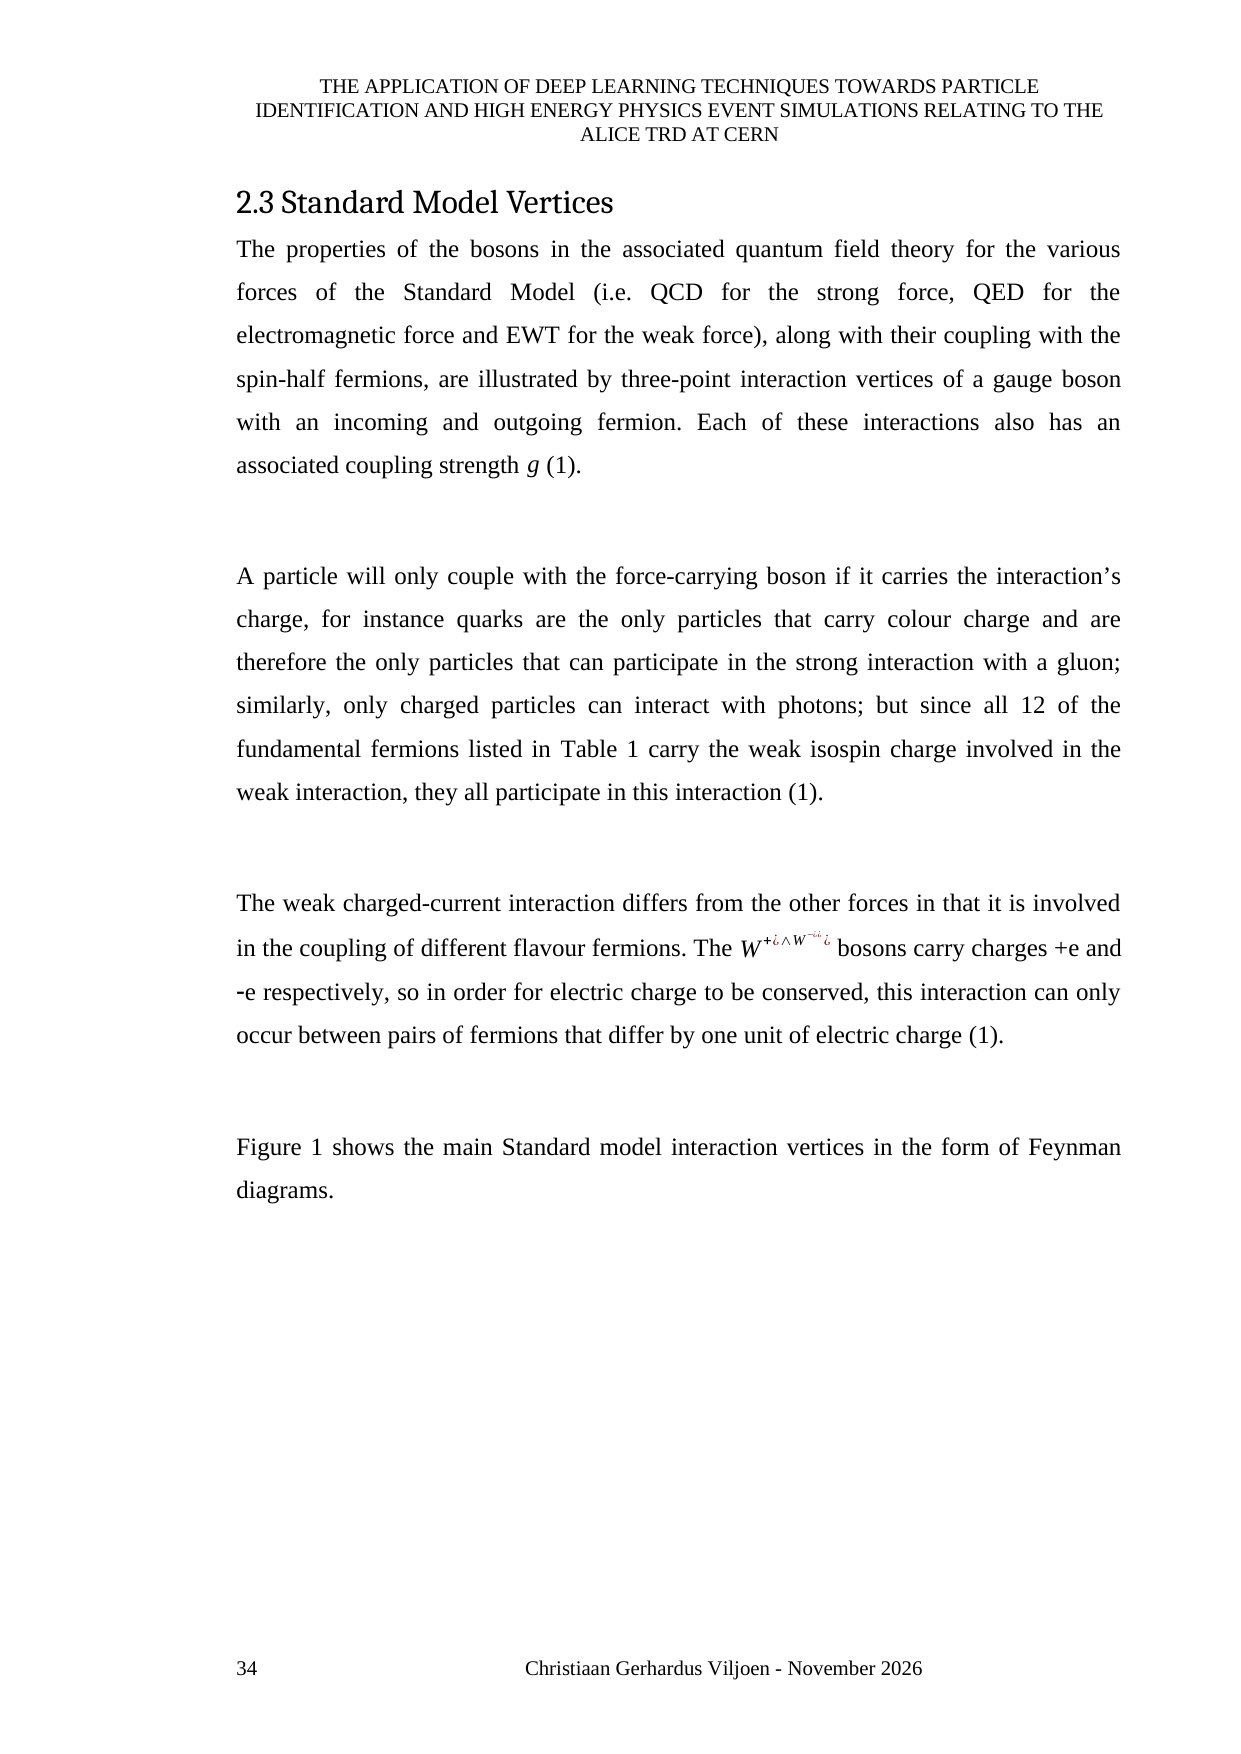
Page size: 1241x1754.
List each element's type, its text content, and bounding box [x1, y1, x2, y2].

text The weak charged-current interaction differs from the other forces in that it is involved in the coupling of different flavour fermions. The bosons carry charges +e and e respectively, so in order for electric charge to be conserved, this interaction can only occur between pairs of fermions that differ by one unit of electric charge . [236, 888, 1122, 1049]
subtitle Standard Model Vertices [236, 183, 1122, 222]
text Figure 1 shows the main Standard model interaction vertices in the form of Feynman diagrams. [236, 1132, 1122, 1204]
text The properties of the bosons in the associated quantum field theory for the various forces of the Standard Model (i.e. QCD for the strong force, QED for the electromagnetic force and EWT for the weak force), along with their coupling with the spin-half fermions, are illustrated by three-point interaction vertices of a gauge boson with an incoming and outgoing fermion. Each of these interactions also has an associated coupling strength . [236, 234, 1122, 479]
text A particle will only couple with the force-carrying boson if it carries the interaction’s charge, for instance quarks are the only particles that carry colour charge and are therefore the only particles that can participate in the strong interaction with a gluon; similarly, only charged particles can interact with photons; but since all 12 of the fundamental fermions listed in Table 1 carry the weak isospin charge involved in the weak interaction, they all participate in this interaction . [236, 561, 1122, 806]
